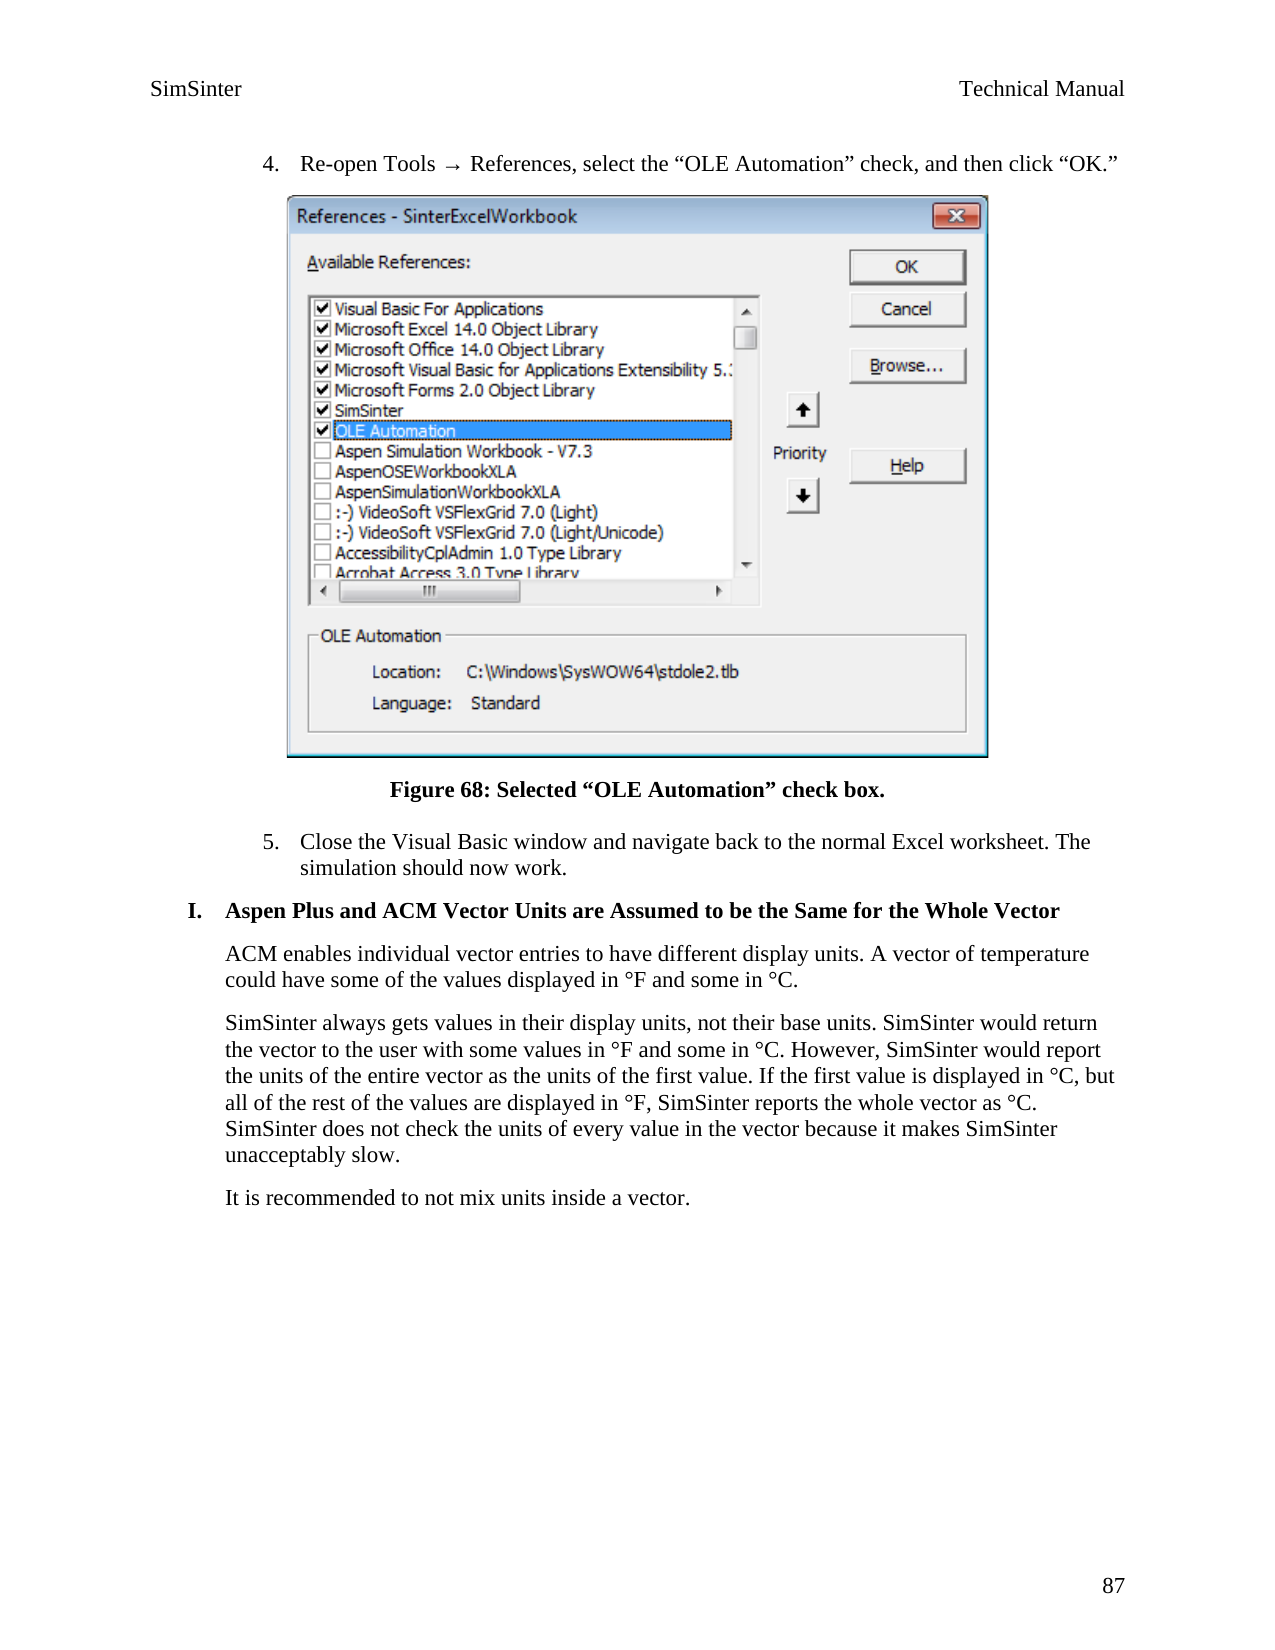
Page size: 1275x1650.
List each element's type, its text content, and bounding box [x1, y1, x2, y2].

list Re-open Tools → References, select the “OLE Automation” check, and then click “OK.” [262, 150, 1125, 176]
list Close the Visual Basic window and navigate back to the normal Excel worksheet. The simulation should now work. [262, 828, 1125, 880]
picture [286, 195, 989, 758]
text SimSinter always gets values in their display units, not their base units. SimSinter would return the vector to the user with some values in °F and some in °C. However, SimSinter would report the units of the entire vector as the units of the first value. If the first value is displayed in °C, but all of the rest of the values are displayed in °F, SimSinter reports the whole vector as °C. SimSinter does not check the units of every value in the vector because it makes SimSinter unacceptably slow. [225, 1009, 1125, 1168]
list Aspen Plus and ACM Vector Units are Assumed to be the Same for the Whole Vector [187, 897, 1125, 923]
text ACM enables individual vector entries to have different display units. A vector of temperature could have some of the values displayed in °F and some in °C. [225, 940, 1125, 993]
text It is recommended to not mix units inside a vector. [225, 1184, 1125, 1211]
text Figure 68: Selected “OLE Automation” check box. [150, 776, 1125, 803]
